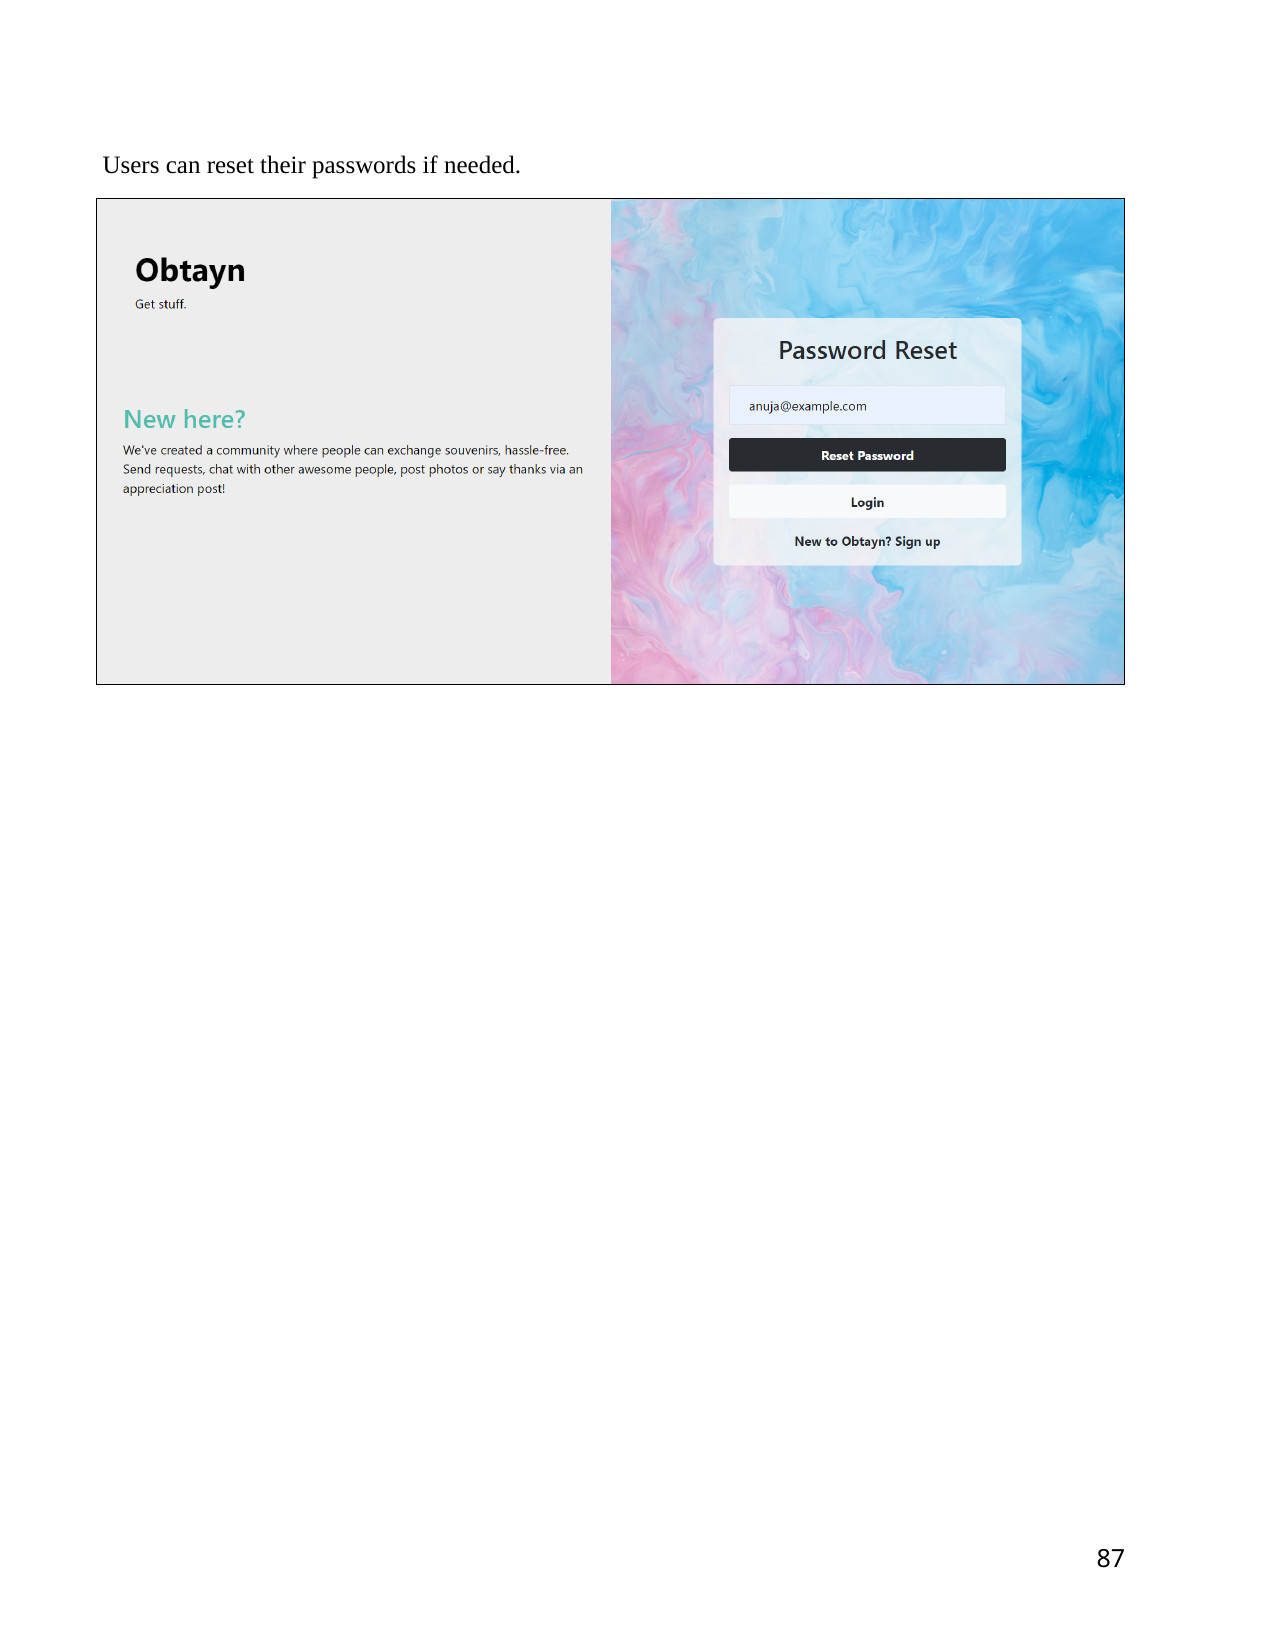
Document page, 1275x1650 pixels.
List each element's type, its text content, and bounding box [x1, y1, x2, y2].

picture [97, 199, 1124, 684]
text Users can reset their passwords if needed. [96, 150, 1125, 179]
